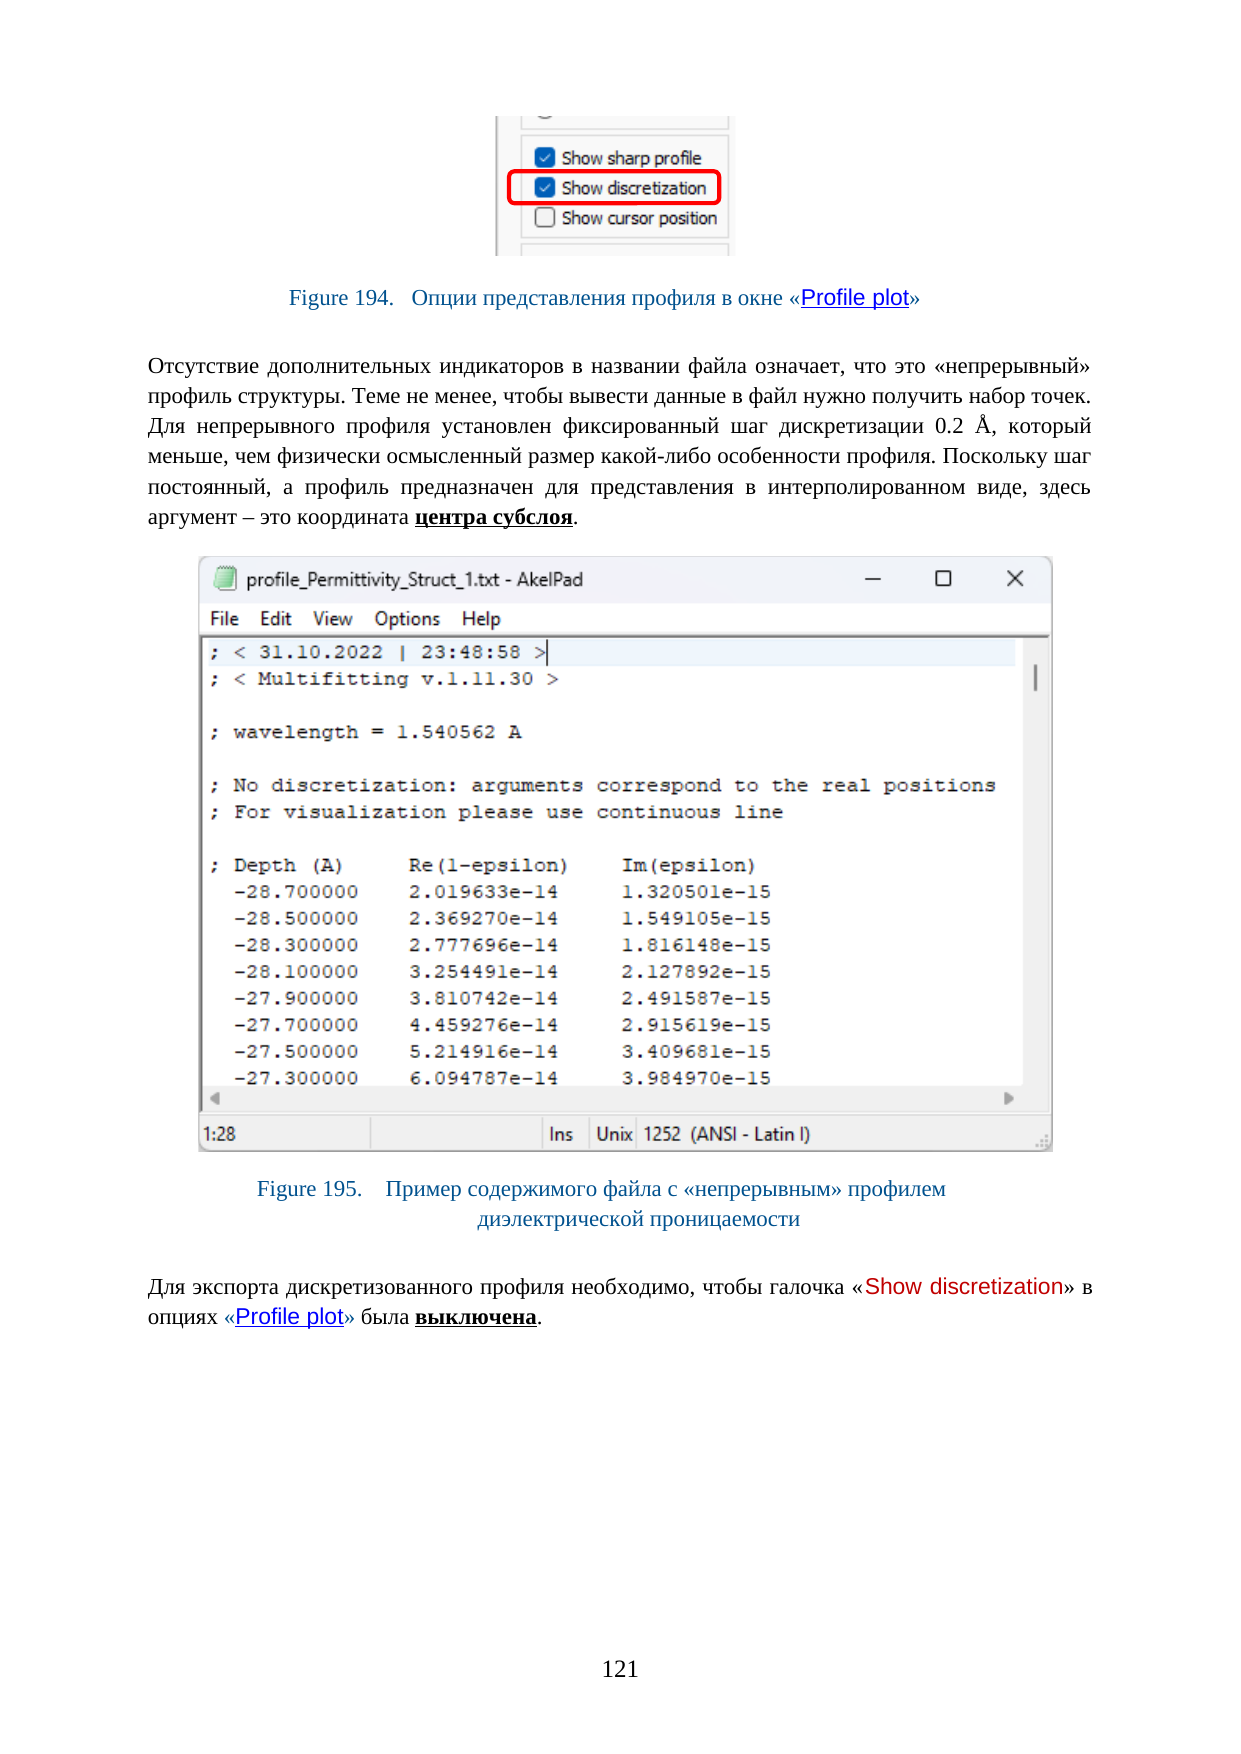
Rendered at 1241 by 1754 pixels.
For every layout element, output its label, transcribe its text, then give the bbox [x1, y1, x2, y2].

list Опции представления профиля в окне «Profile plot» [178, 133, 1093, 310]
picture [494, 116, 742, 256]
text Отсутствие дополнительных индикаторов в названии файла означает, что это «непрерывный» профиль структуры. Теме не менее, чтобы вывести данные в файл нужно получить набор точек. Для непрерывного профиля установлен фиксированный шаг дискретизации 0.2 Å, который меньше, чем физически осмысленный размер какой-либо особенности профиля. Поскольку шаг постоянный, а профиль предназначен для представления в интерполированном виде, здесь аргумент – это координата центра субслоя. [148, 352, 1093, 529]
text Для экспорта дискретизованного профиля необходимо, чтобы галочка «Show discretization» в опциях «Profile plot» была выключена. [148, 1273, 1093, 1329]
picture [198, 556, 1053, 1152]
